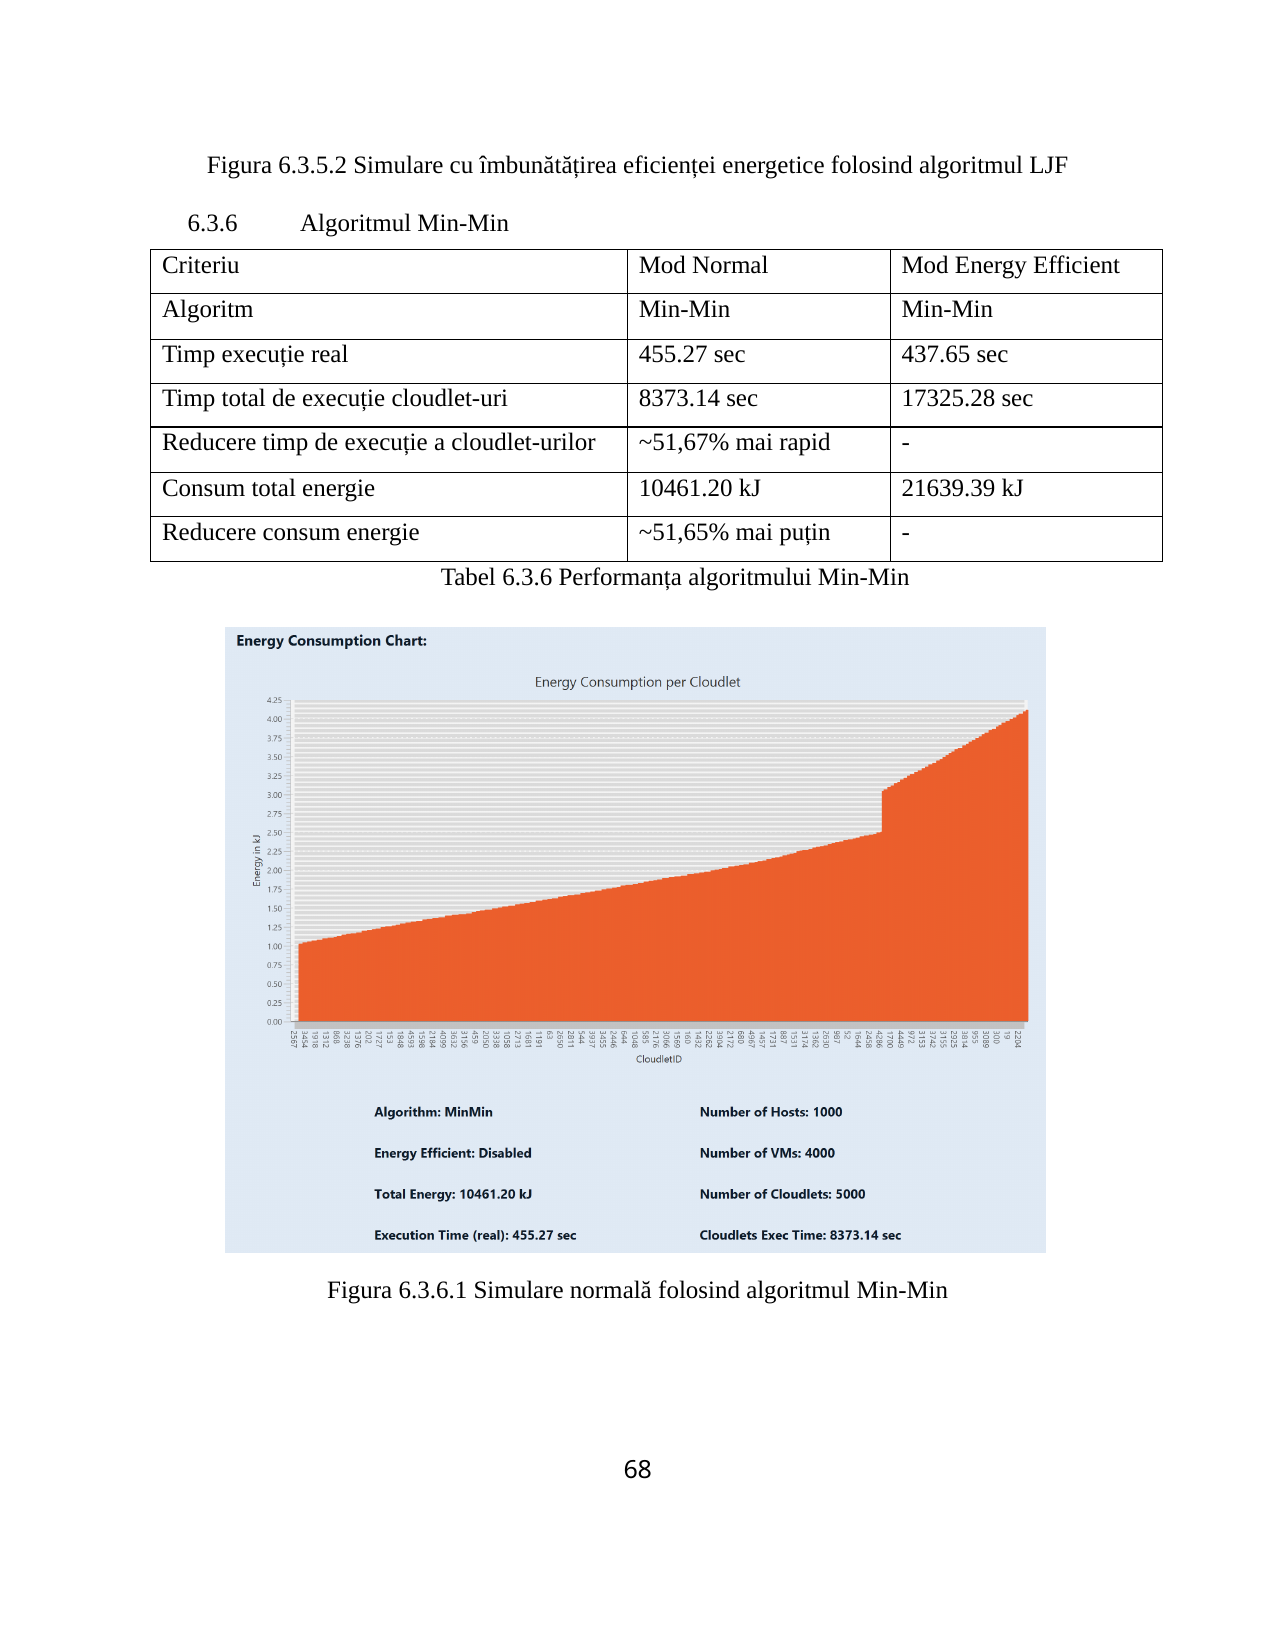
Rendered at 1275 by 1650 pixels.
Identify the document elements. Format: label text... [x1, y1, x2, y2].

table_cell ~51,65% mai puțin [628, 517, 890, 561]
text Figura 6.3.6.1 Simulare normală folosind algoritmul Min-Min [150, 1275, 1125, 1303]
picture [225, 627, 1046, 1253]
table_cell 21639.39 kJ [891, 473, 1162, 516]
table_cell - [891, 517, 1162, 561]
table_cell Reducere consum energie [151, 517, 627, 561]
table_cell Algoritm [151, 294, 627, 338]
list Tabel 6.3.6 Performanța algoritmului Min-Min [225, 562, 1125, 591]
table_cell 17325.28 sec [891, 384, 1162, 426]
table_cell Min-Min [891, 294, 1162, 338]
table_cell 455.27 sec [628, 340, 890, 382]
text Figura 6.3.5.2 Simulare cu îmbunătățirea eficienței energetice folosind algoritmul LJF [150, 150, 1125, 179]
table_cell - [891, 428, 1162, 472]
table_cell ~51,67% mai rapid [628, 428, 890, 472]
table_header Mod Energy Efficient [891, 250, 1162, 293]
table_cell Timp total de execuție cloudlet-uri [151, 384, 627, 426]
table_header Mod Normal [628, 250, 890, 293]
table_cell Consum total energie [151, 473, 627, 516]
text Algoritmul Min-Min [187, 208, 1125, 237]
table_cell 10461.20 kJ [628, 473, 890, 516]
table_cell Timp execuție real [151, 340, 627, 382]
table_cell Reducere timp de execuție a cloudlet-urilor [151, 428, 627, 472]
table_header Criteriu [151, 250, 627, 293]
table_cell 8373.14 sec [628, 384, 890, 426]
table_cell 437.65 sec [891, 340, 1162, 382]
table_cell Min-Min [628, 294, 890, 338]
